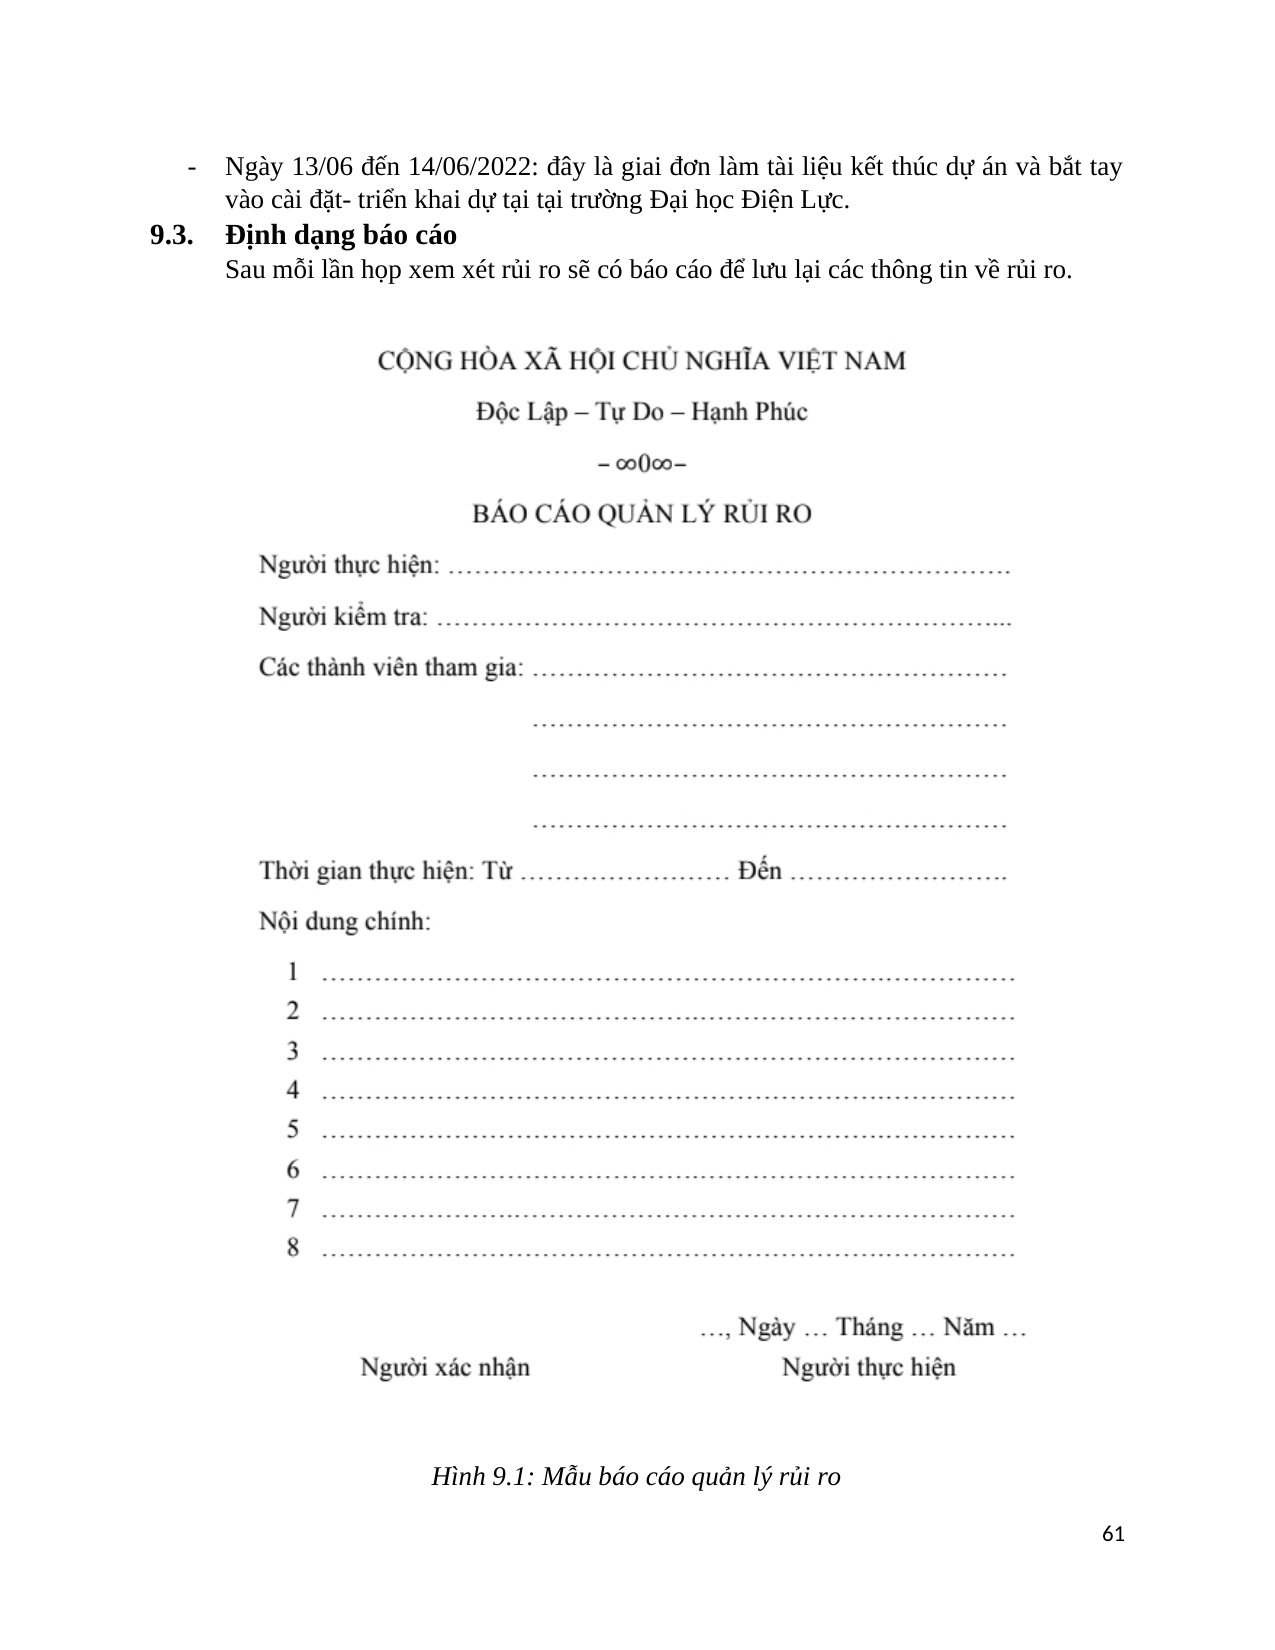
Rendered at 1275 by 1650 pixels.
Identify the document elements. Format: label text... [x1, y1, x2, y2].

list Ngày 13/06 đến 14/06/2022: đây là giai đơn làm tài liệu kết thúc dự án và bắt tay vào cài đặt- triển khai dự tại tại trường Đại học Điện Lực. [187, 150, 1125, 215]
picture [248, 303, 1027, 1458]
list Định dạng báo cáo [150, 217, 1125, 251]
list Sau mỗi lần họp xem xét rủi ro sẽ có báo cáo để lưu lại các thông tin về rủi ro. [225, 253, 1125, 284]
